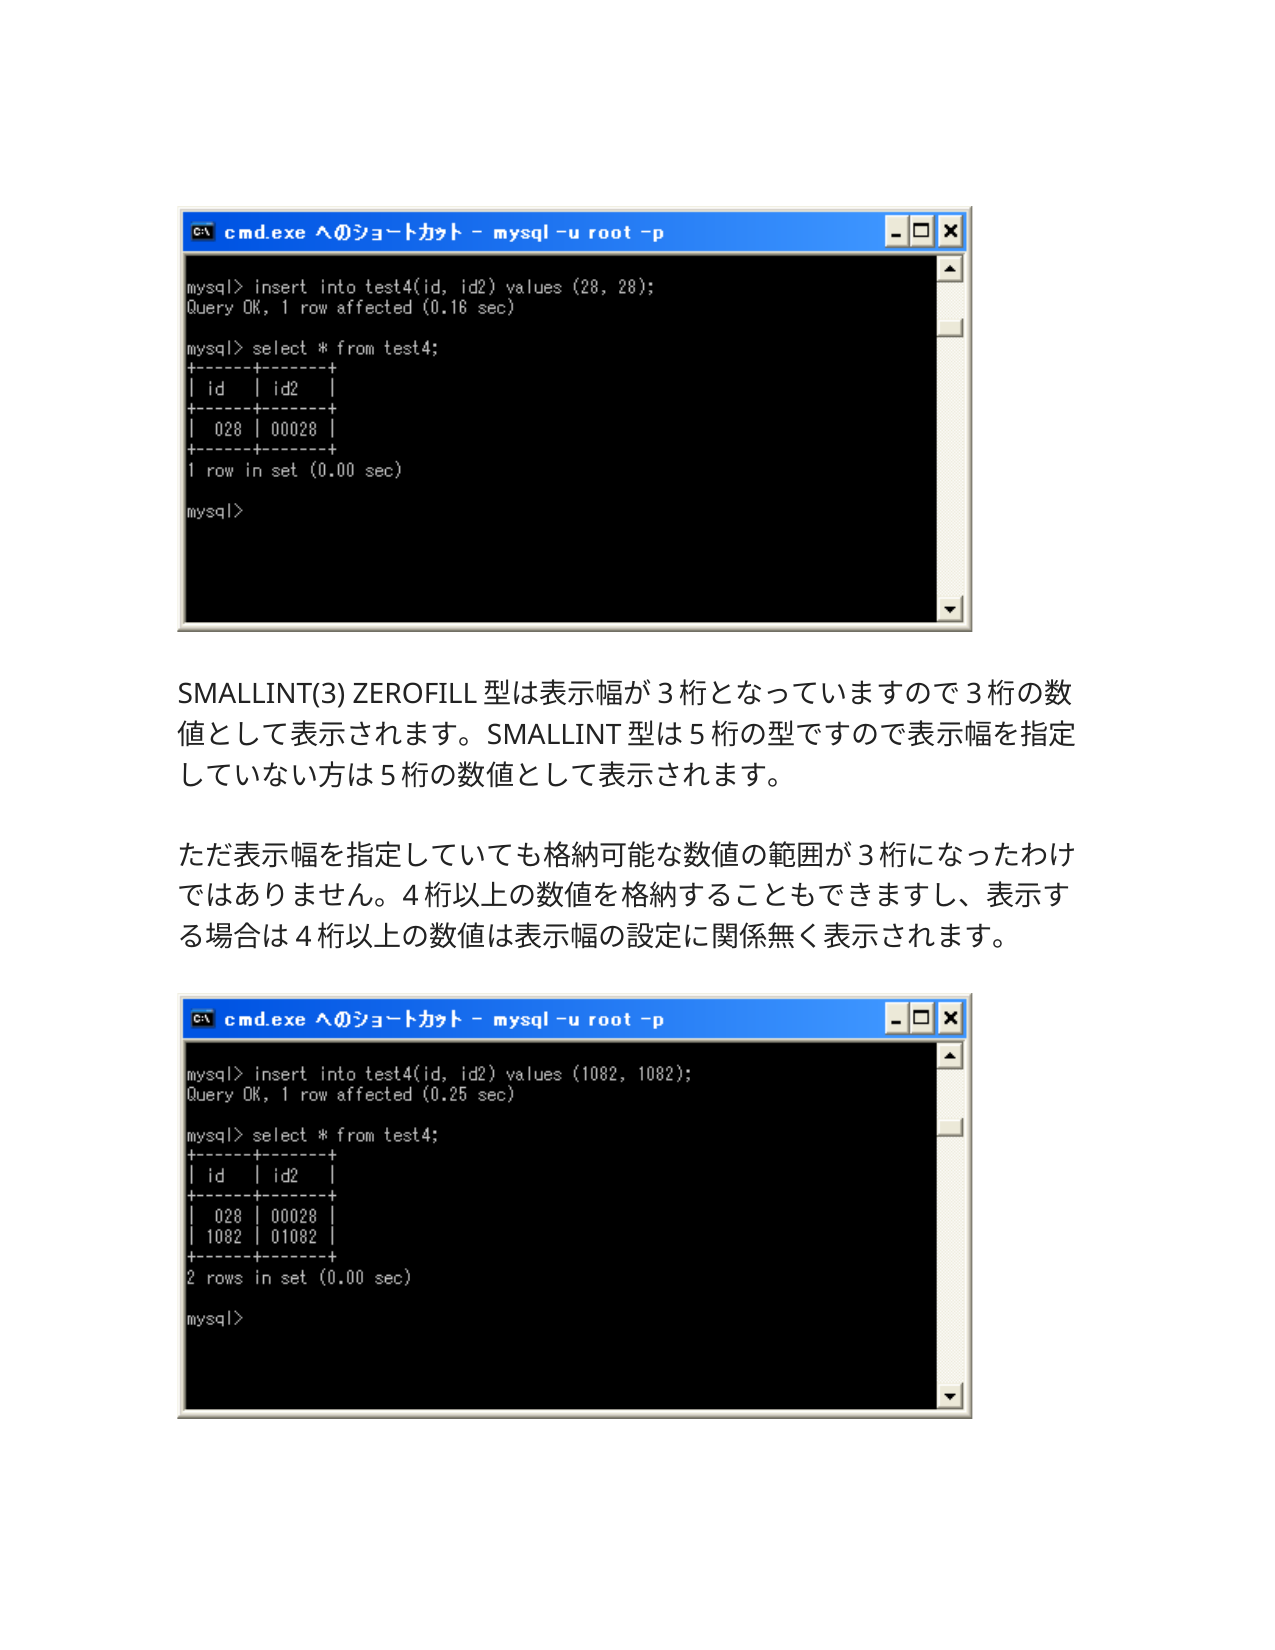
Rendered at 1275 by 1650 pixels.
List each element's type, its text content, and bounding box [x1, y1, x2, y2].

text ただ表示幅を指定していても格納可能な数値の範囲が3桁になったわけではありません。4桁以上の数値を格納することもできますし、表示する場合は4桁以上の数値は表示幅の設定に関係無く表示されます。 [177, 832, 1098, 955]
text SMALLINT(3) ZEROFILL型は表示幅が3桁となっていますので3桁の数値として表示されます。SMALLINT型は5桁の型ですので表示幅を指定していない方は5桁の数値として表示されます。 [177, 671, 1098, 793]
picture [177, 206, 973, 632]
picture [177, 993, 973, 1419]
